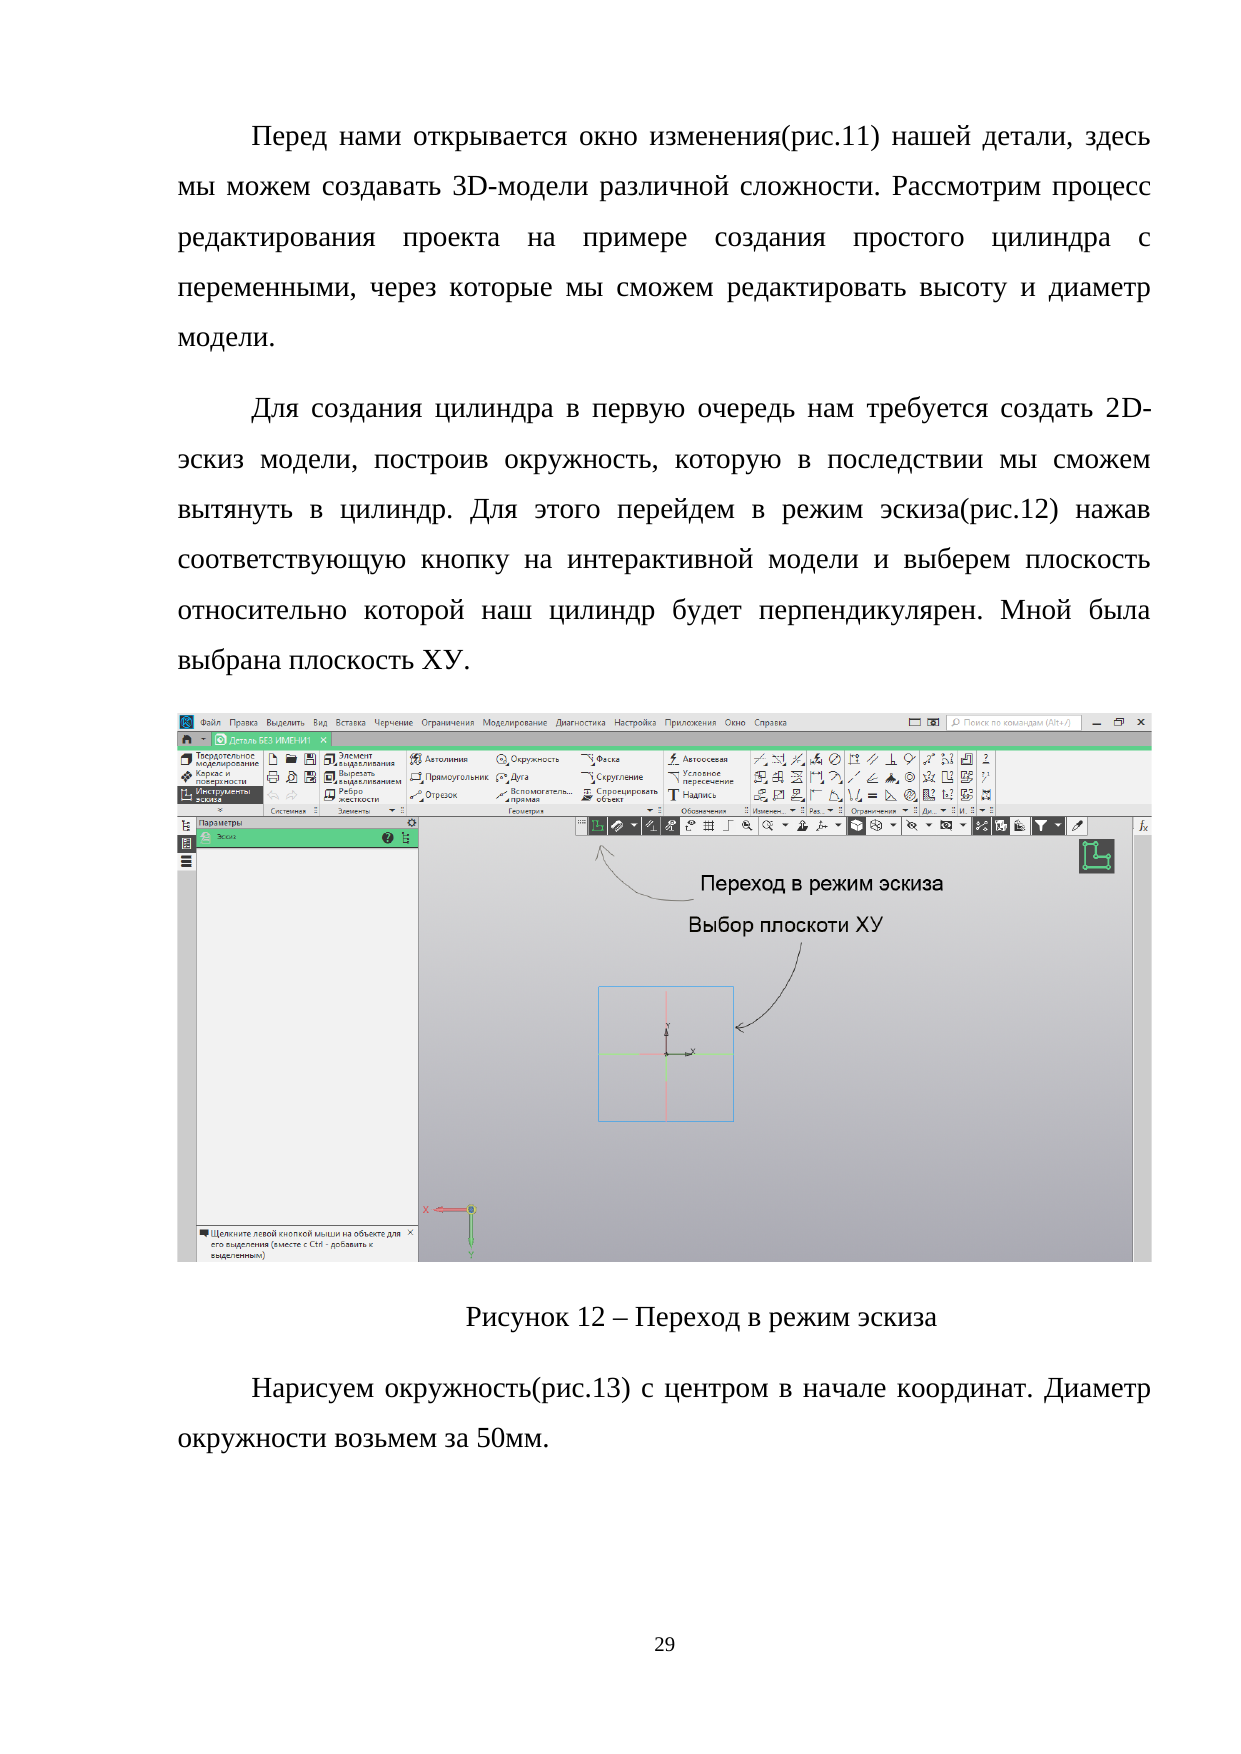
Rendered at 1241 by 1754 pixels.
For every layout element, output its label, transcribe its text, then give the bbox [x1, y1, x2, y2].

text Перед нами открывается окно изменения(рис.11) нашей детали, здесь мы можем создавать 3D-модели различной сложности. Рассмотрим процесс редактирования проекта на примере создания простого цилиндра с переменными, через которые мы сможем редактировать высоту и диаметр модели. [177, 118, 1152, 353]
picture [177, 713, 1152, 1262]
text Для создания цилиндра в первую очередь нам требуется создать 2D-эскиз модели, построив окружность, которую в последствии мы сможем вытянуть в цилиндр. Для этого перейдем в режим эскиза(рис.12) нажав соответствующую кнопку на интерактивной модели и выберем плоскость относительно которой наш цилиндр будет перпендикулярен. Мной была выбрана плоскость ХУ. [177, 391, 1152, 676]
text Нарисуем окружность(рис.13) с центром в начале координат. Диаметр окружности возьмем за 50мм. [177, 1370, 1152, 1454]
text Рисунок 12 – Переход в режим эскиза [177, 1299, 1152, 1332]
